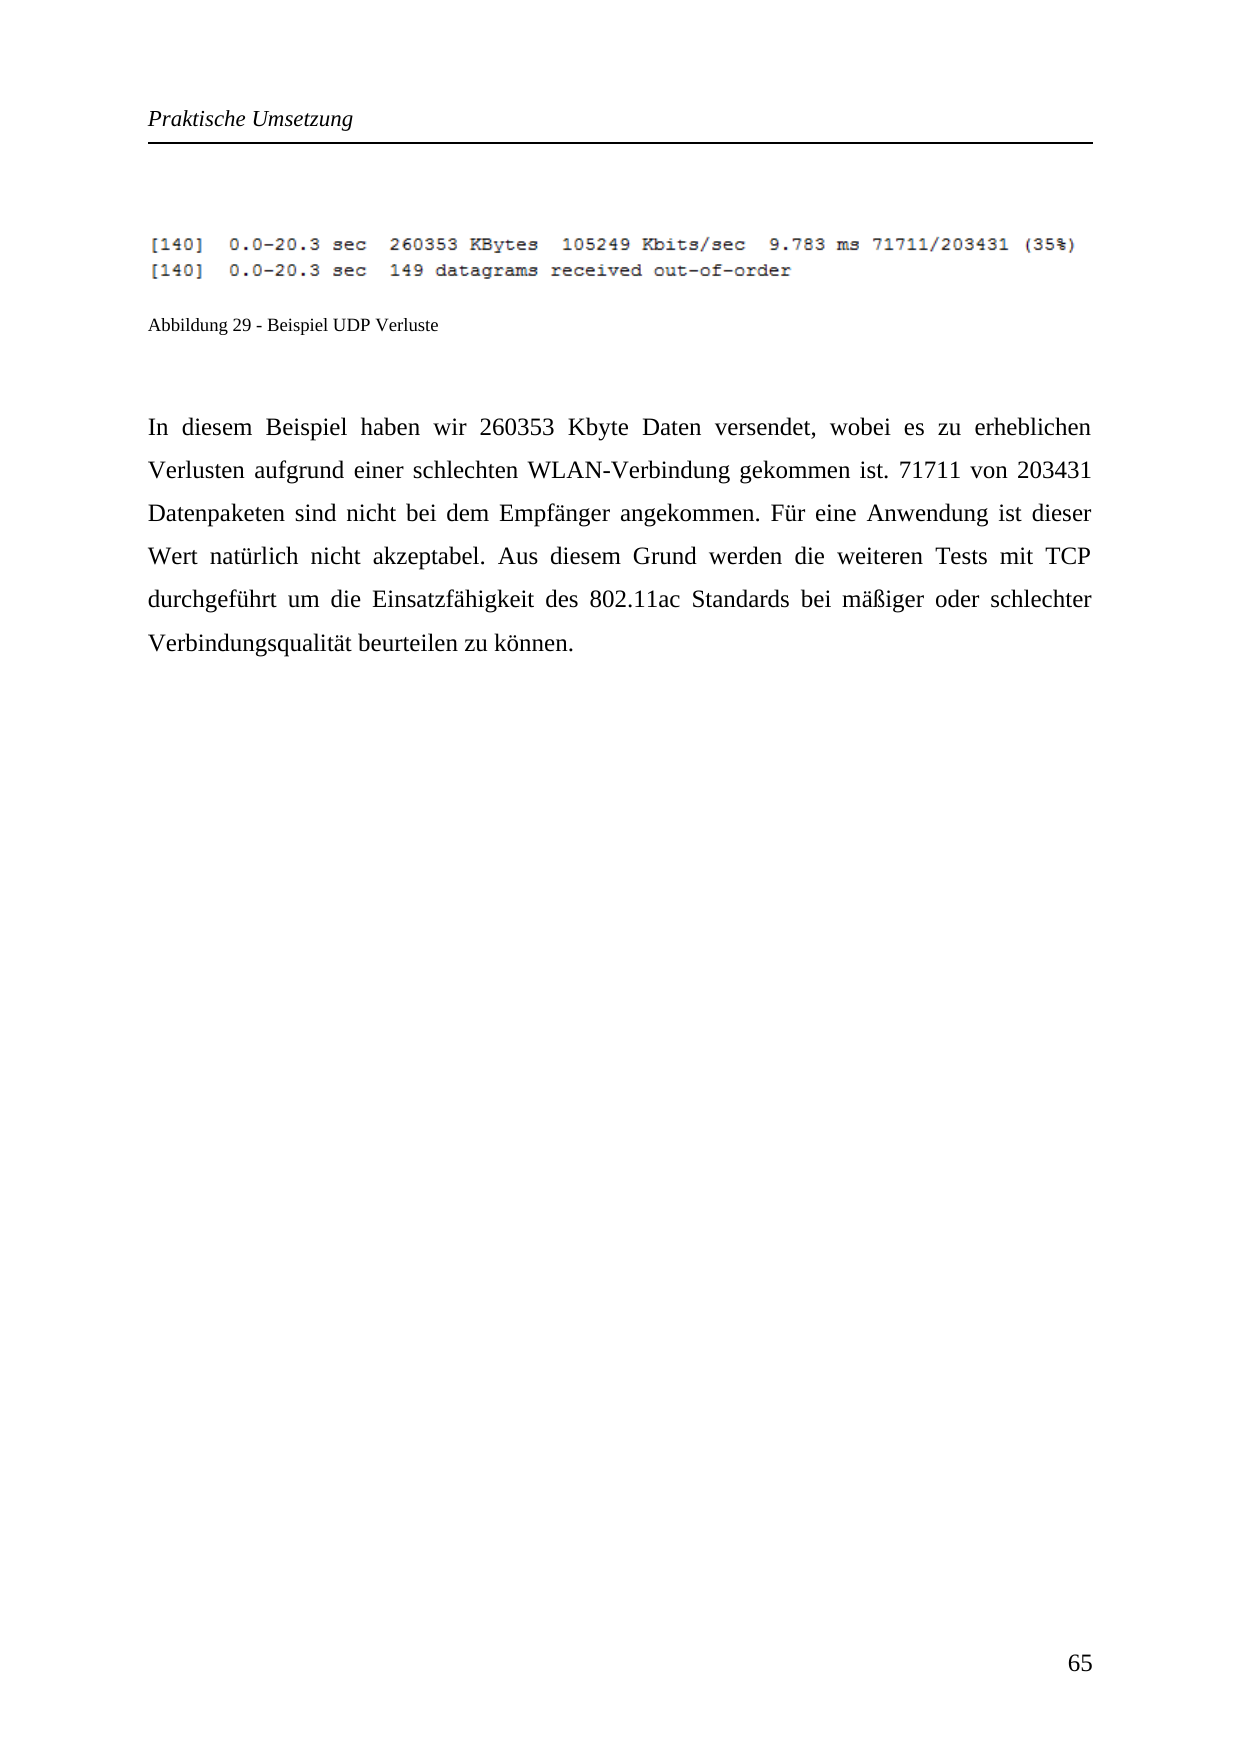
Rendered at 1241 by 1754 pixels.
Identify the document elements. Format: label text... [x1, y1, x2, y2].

text Abbildung 29 - Beispiel UDP Verluste [148, 314, 1093, 336]
picture [147, 230, 1093, 289]
text In diesem Beispiel haben wir 260353 Kbyte Daten versendet, wobei es zu erheblichen Verlusten aufgrund einer schlechten WLAN-Verbindung gekommen ist. 71711 von 203431 Datenpaketen sind nicht bei dem Empfänger angekommen. Für eine Anwendung ist dieser Wert natürlich nicht akzeptabel. Aus diesem Grund werden die weiteren Tests mit TCP durchgeführt um die Einsatzfähigkeit des 802.11ac Standards bei mäßiger oder schlechter Verbindungsqualität beurteilen zu können. [148, 412, 1093, 656]
